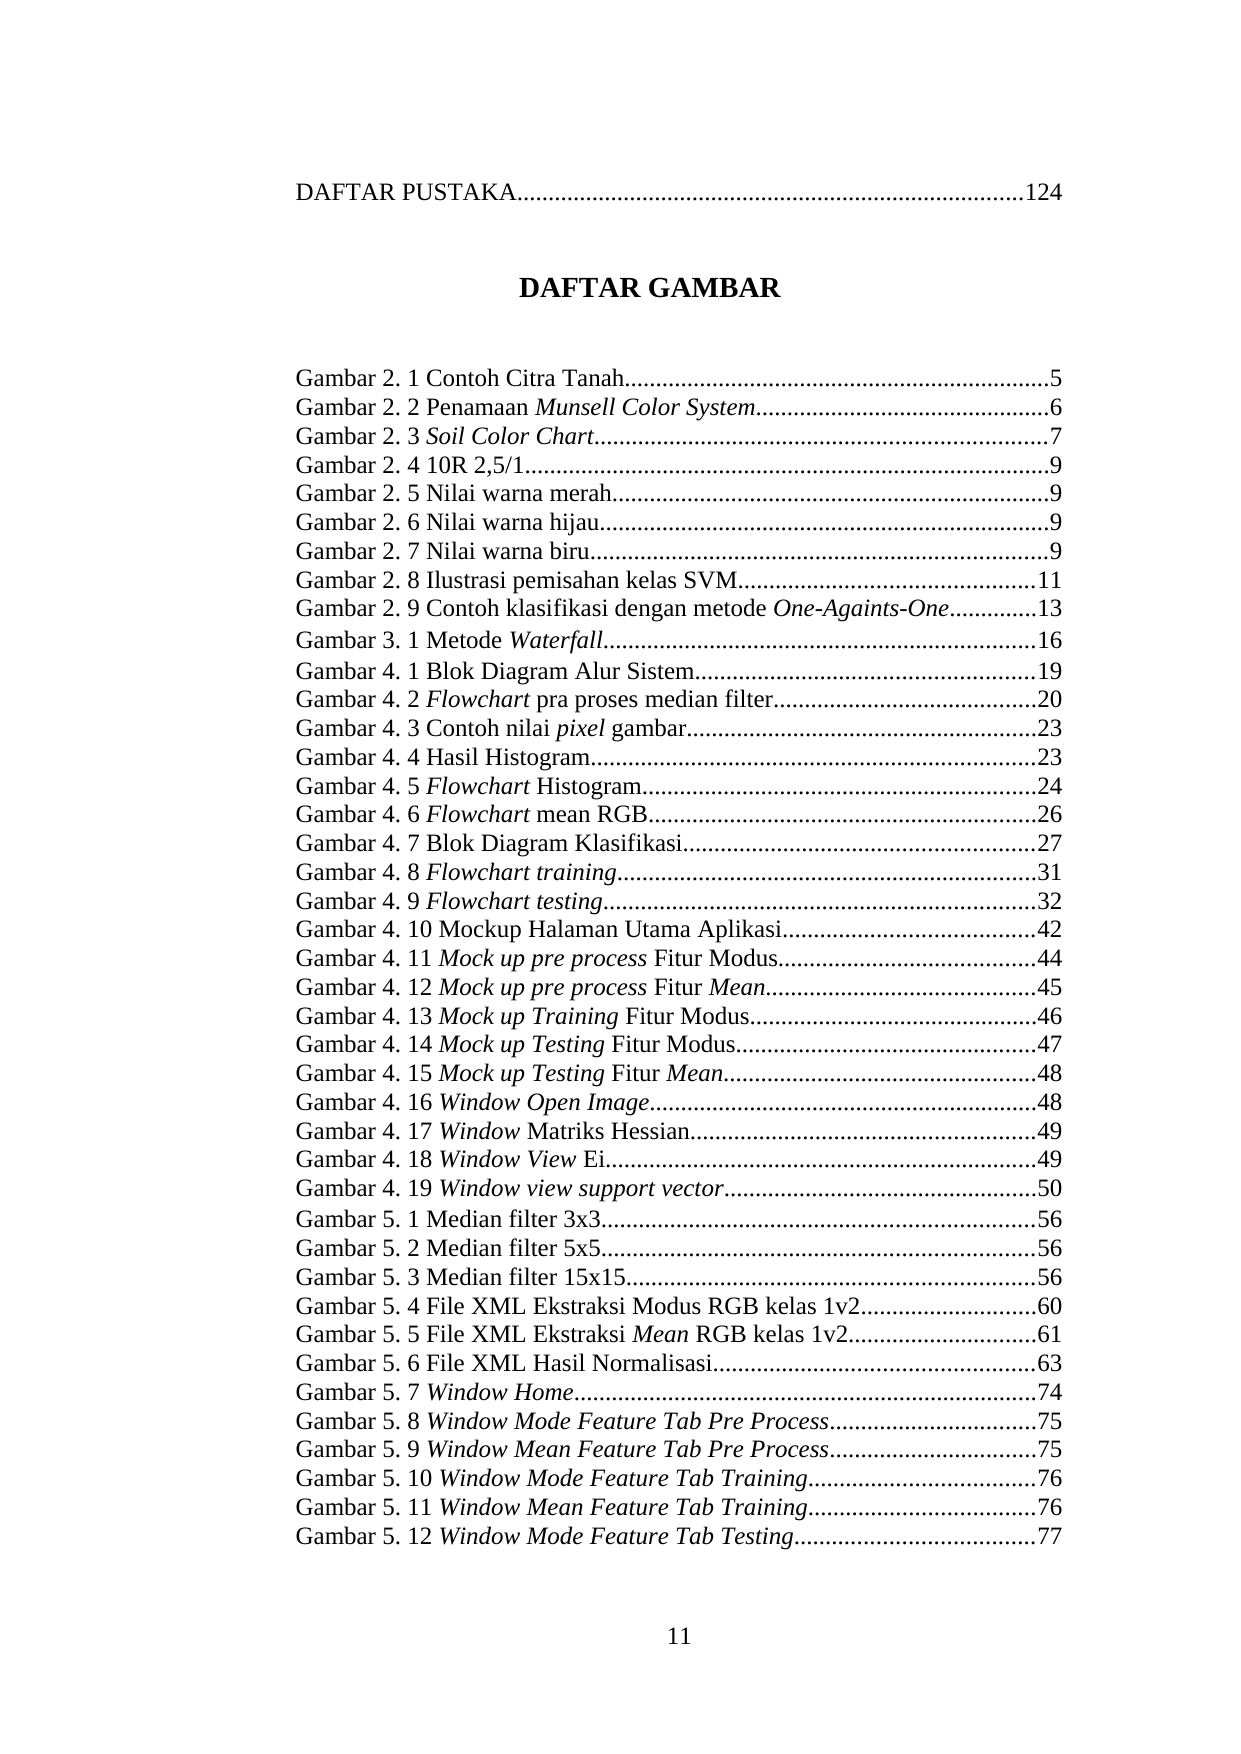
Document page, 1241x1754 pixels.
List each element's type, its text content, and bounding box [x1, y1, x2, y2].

text Gambar 5. 6 File XML Hasil Normalisasi 63 [236, 1348, 1063, 1377]
text Gambar 4. 5 Flowchart Histogram 24 [236, 771, 1063, 799]
text Gambar 5. 10 Window Mode Feature Tab Training 76 [236, 1463, 1063, 1492]
text Gambar 4. 11 Mock up pre process Fitur Modus 44 [236, 943, 1063, 972]
text Gambar 2. 3 Soil Color Chart 7 [236, 421, 1063, 450]
text Gambar 4. 16 Window Open Image 48 [236, 1087, 1063, 1116]
text Gambar 5. 1 Median filter 3x3 56 [236, 1204, 1063, 1233]
text Gambar 5. 2 Median filter 5x5 56 [236, 1233, 1063, 1262]
text Gambar 5. 5 File XML Ekstraksi Mean RGB kelas 1v2 61 [236, 1319, 1063, 1348]
text Gambar 4. 19 Window view support vector 50 [236, 1173, 1063, 1202]
text Gambar 5. 7 Window Home 74 [236, 1377, 1063, 1406]
text Gambar 4. 1 Blok Diagram Alur Sistem 19 [236, 656, 1063, 684]
text Gambar 2. 6 Nilai warna hijau 9 [236, 507, 1063, 536]
text Gambar 4. 13 Mock up Training Fitur Modus 46 [236, 1001, 1063, 1029]
text Gambar 2. 9 Contoh klasifikasi dengan metode One-Againts-One 13 [236, 593, 1063, 622]
text Gambar 5. 11 Window Mean Feature Tab Training 76 [236, 1492, 1063, 1521]
text Gambar 4. 7 Blok Diagram Klasifikasi 27 [236, 828, 1063, 857]
text Gambar 4. 18 Window View Ei 49 [236, 1144, 1063, 1173]
text Gambar 5. 3 Median filter 15x15 56 [236, 1262, 1063, 1291]
text Gambar 4. 2 Flowchart pra proses median filter 20 [236, 684, 1063, 713]
text Gambar 4. 10 Mockup Halaman Utama Aplikasi 42 [236, 914, 1063, 943]
text Gambar 2. 4 10R 2,5/1 9 [236, 450, 1063, 478]
text Gambar 2. 5 Nilai warna merah 9 [236, 478, 1063, 507]
text Gambar 5. 9 Window Mean Feature Tab Pre Process 75 [236, 1434, 1063, 1463]
text Gambar 3. 1 Metode Waterfall 16 [236, 625, 1063, 653]
text Gambar 4. 4 Hasil Histogram 23 [236, 742, 1063, 771]
text Gambar 4. 9 Flowchart testing 32 [236, 886, 1063, 914]
text Gambar 5. 8 Window Mode Feature Tab Pre Process 75 [236, 1406, 1063, 1434]
text Gambar 5. 12 Window Mode Feature Tab Testing 77 [236, 1521, 1063, 1549]
subtitle DAFTAR GAMBAR [236, 270, 1063, 304]
text Gambar 4. 14 Mock up Testing Fitur Modus 47 [236, 1029, 1063, 1058]
text Gambar 4. 8 Flowchart training 31 [236, 857, 1063, 886]
text Gambar 4. 12 Mock up pre process Fitur Mean 45 [236, 972, 1063, 1001]
text Gambar 5. 4 File XML Ekstraksi Modus RGB kelas 1v2 60 [236, 1291, 1063, 1319]
text Gambar 2. 1 Contoh Citra Tanah 5 [236, 363, 1063, 392]
text Gambar 4. 3 Contoh nilai pixel gambar 23 [236, 713, 1063, 742]
text Gambar 4. 17 Window Matriks Hessian 49 [236, 1116, 1063, 1144]
text Gambar 2. 7 Nilai warna biru 9 [236, 536, 1063, 565]
text Gambar 2. 2 Penamaan Munsell Color System 6 [236, 392, 1063, 421]
text Gambar 2. 8 Ilustrasi pemisahan kelas SVM 11 [236, 565, 1063, 593]
text Gambar 4. 6 Flowchart mean RGB 26 [236, 799, 1063, 828]
text Gambar 4. 15 Mock up Testing Fitur Mean 48 [236, 1058, 1063, 1087]
